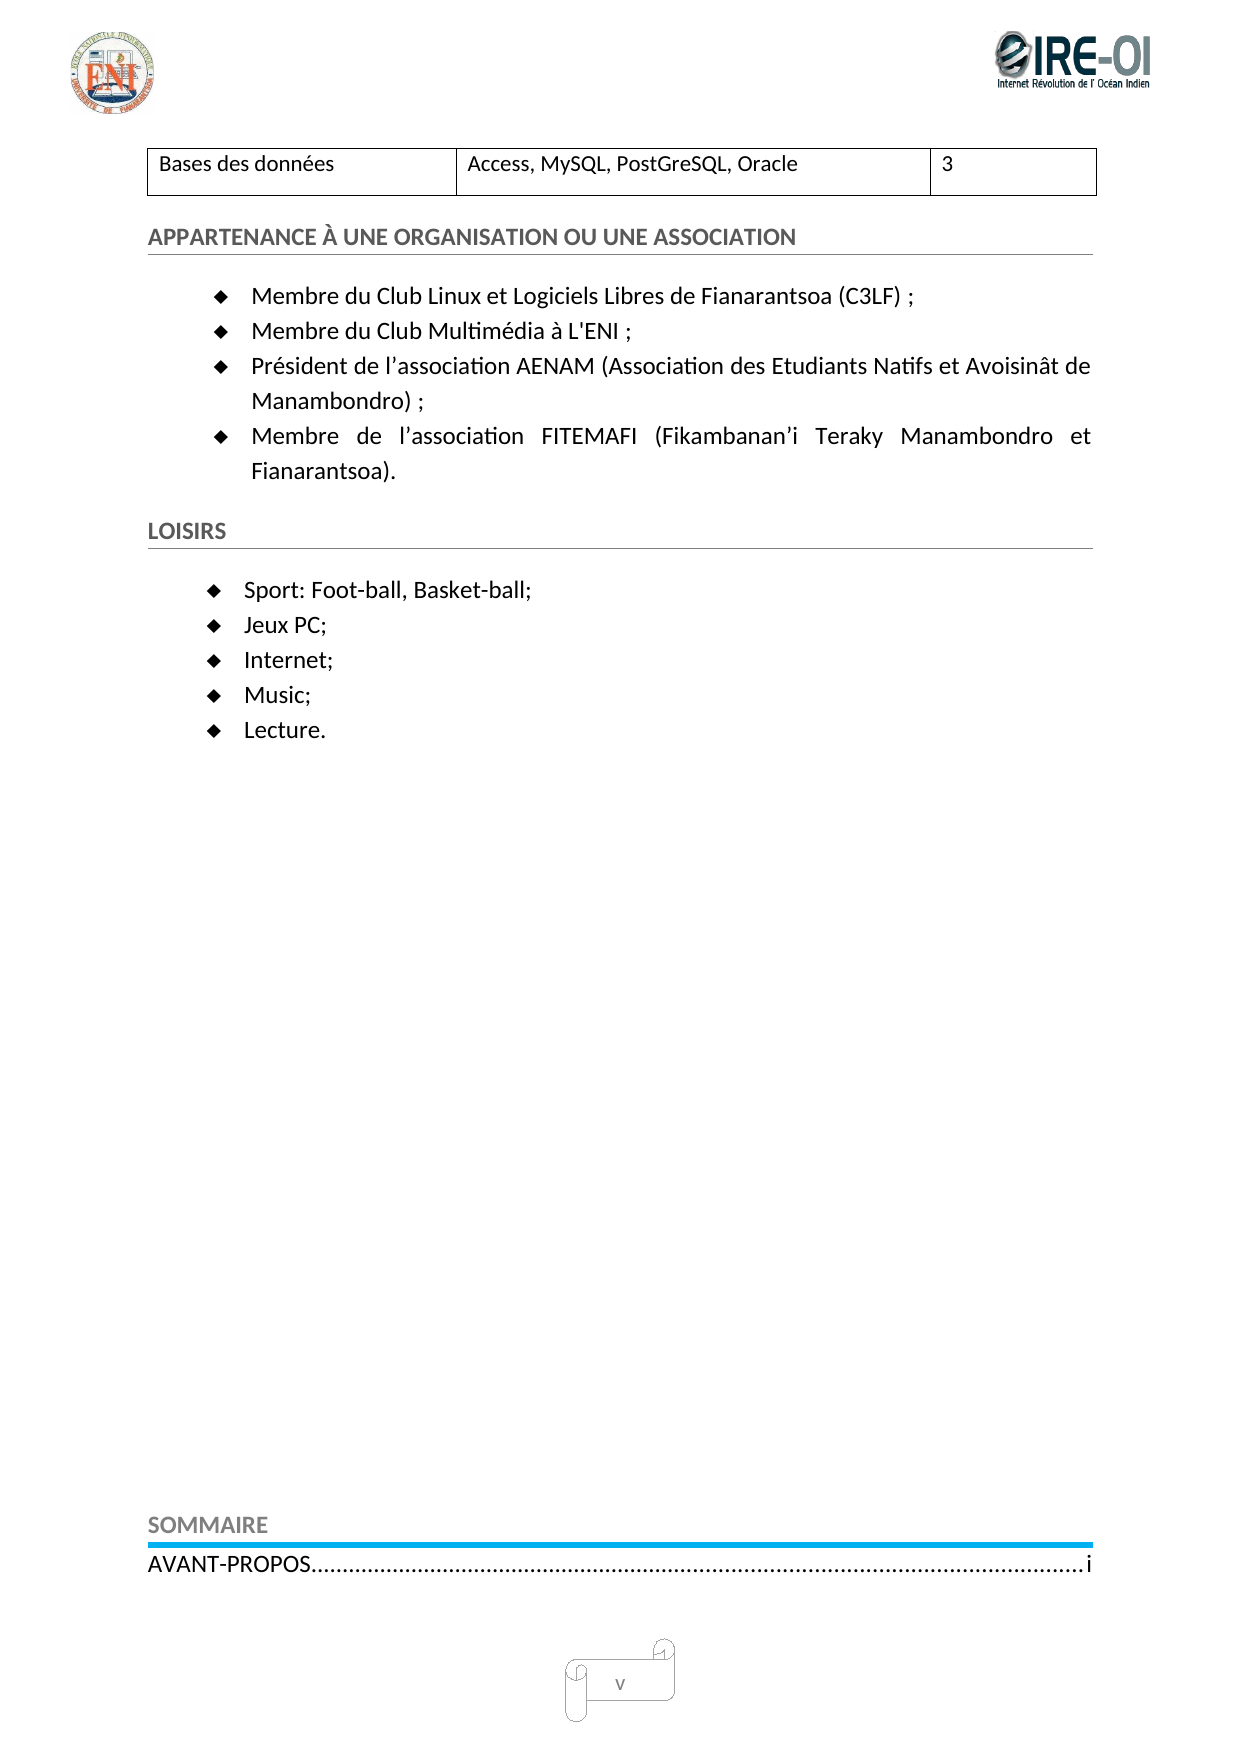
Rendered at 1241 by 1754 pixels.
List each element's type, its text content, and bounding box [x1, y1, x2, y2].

table_cell 3 [931, 149, 1096, 195]
text Music; [207, 679, 1093, 710]
title APPARTENANCE À UNE ORGANISATION OU UNE ASSOCIATION [148, 221, 1093, 254]
text SOMMAIRE [148, 1509, 1093, 1542]
text AVANT-PROPOS i [148, 1548, 1093, 1579]
text Sport: Foot-ball, Basket-ball; [207, 574, 1093, 605]
text Membre de l’association FITEMAFI (Fikambanan’i Teraky Manambondro et Fianarantsoa). [213, 420, 1093, 486]
picture [992, 27, 1154, 95]
text Lecture. [207, 714, 1093, 745]
table_cell Access, MySQL, PostGreSQL, Oracle [457, 149, 930, 195]
text Internet; [207, 644, 1093, 675]
table_cell Bases des données [148, 149, 456, 195]
text Membre du Club Multimédia à L'ENI ; [213, 315, 1093, 346]
text Président de l’association AENAM (Association des Etudiants Natifs et Avoisinât de Manambondro) ; [213, 350, 1093, 416]
text Jeux PC; [207, 609, 1093, 640]
picture [70, 32, 154, 114]
text Membre du Club Linux et Logiciels Libres de Fianarantsoa (C3LF) ; [213, 280, 1093, 311]
title LOISIRS [148, 515, 1093, 548]
